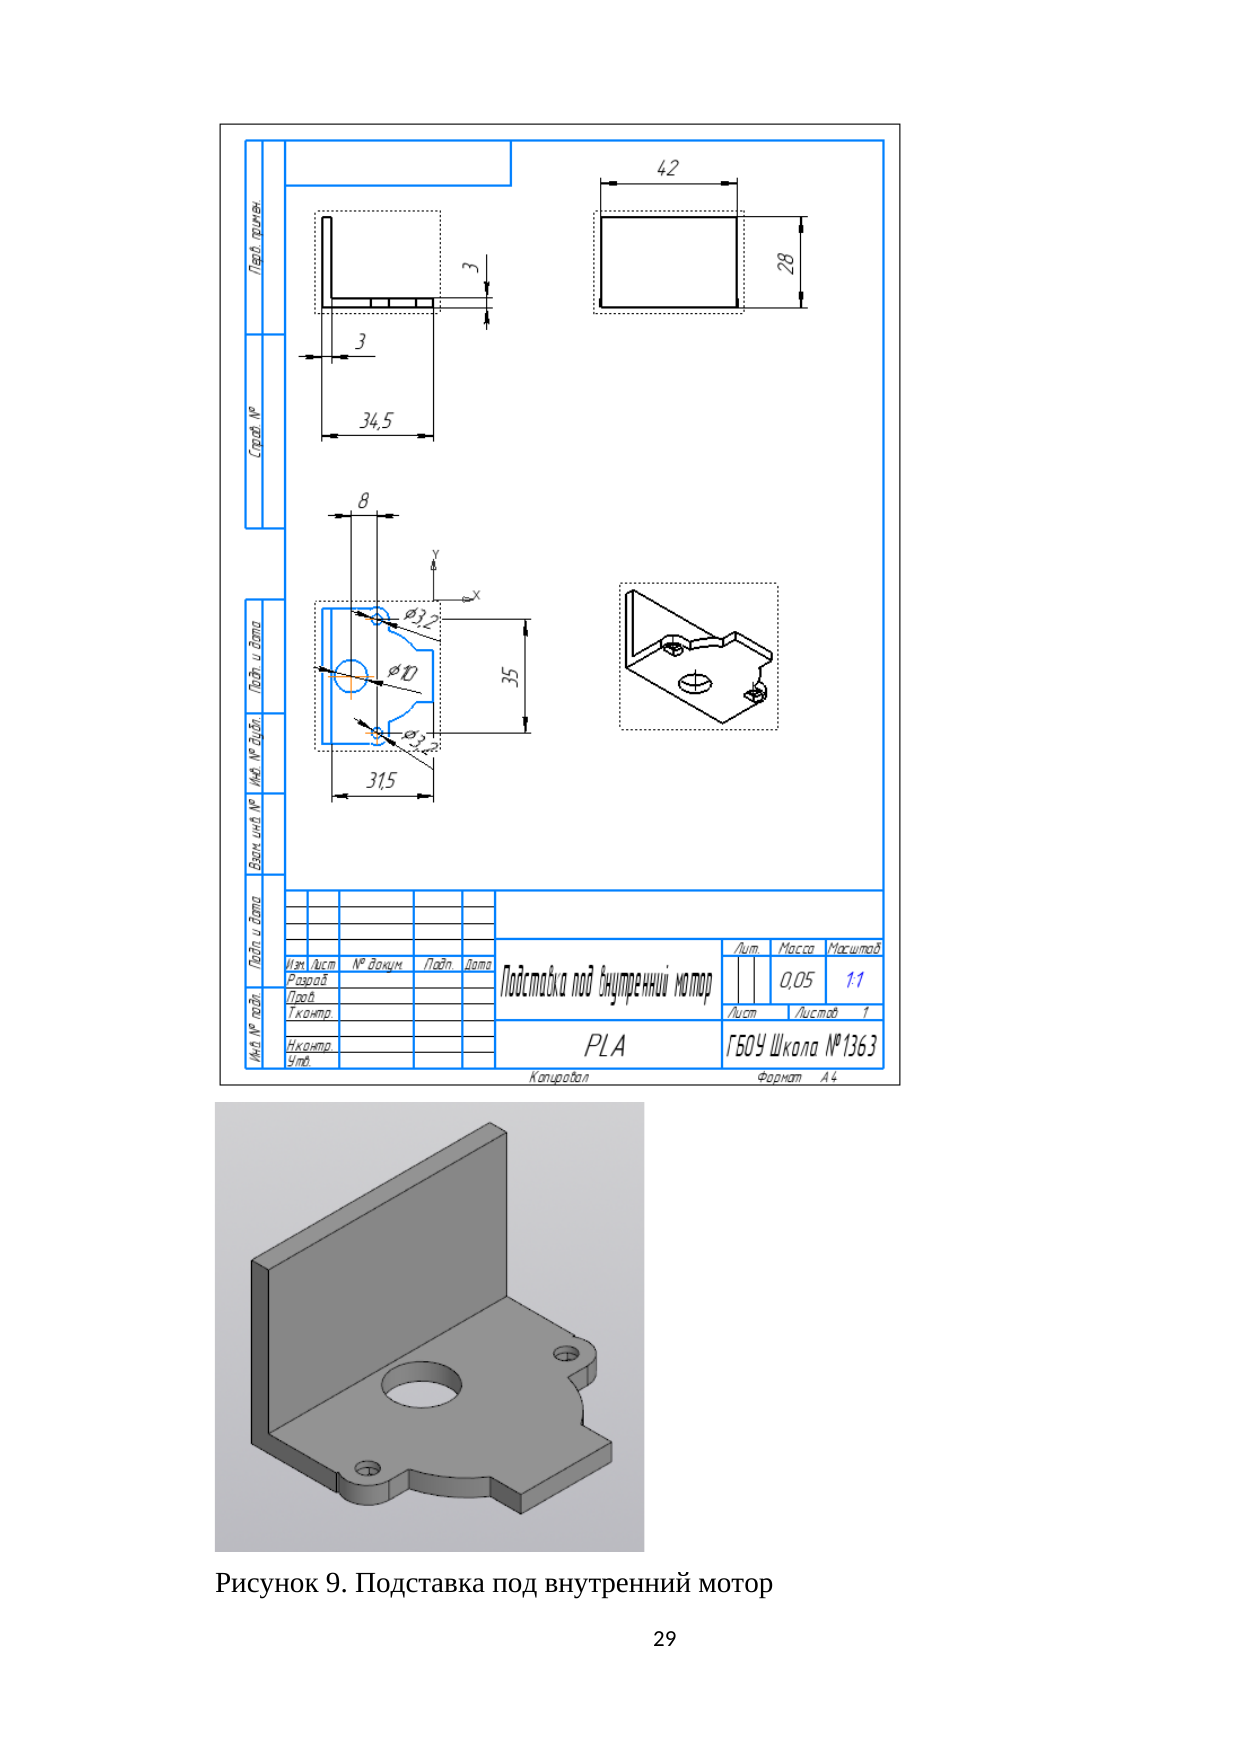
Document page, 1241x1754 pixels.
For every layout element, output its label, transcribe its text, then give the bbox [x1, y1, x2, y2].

picture [214, 118, 905, 1089]
picture [214, 1102, 645, 1552]
list Рисунок 9. Подставка под внутренний мотор [215, 1566, 1152, 1599]
